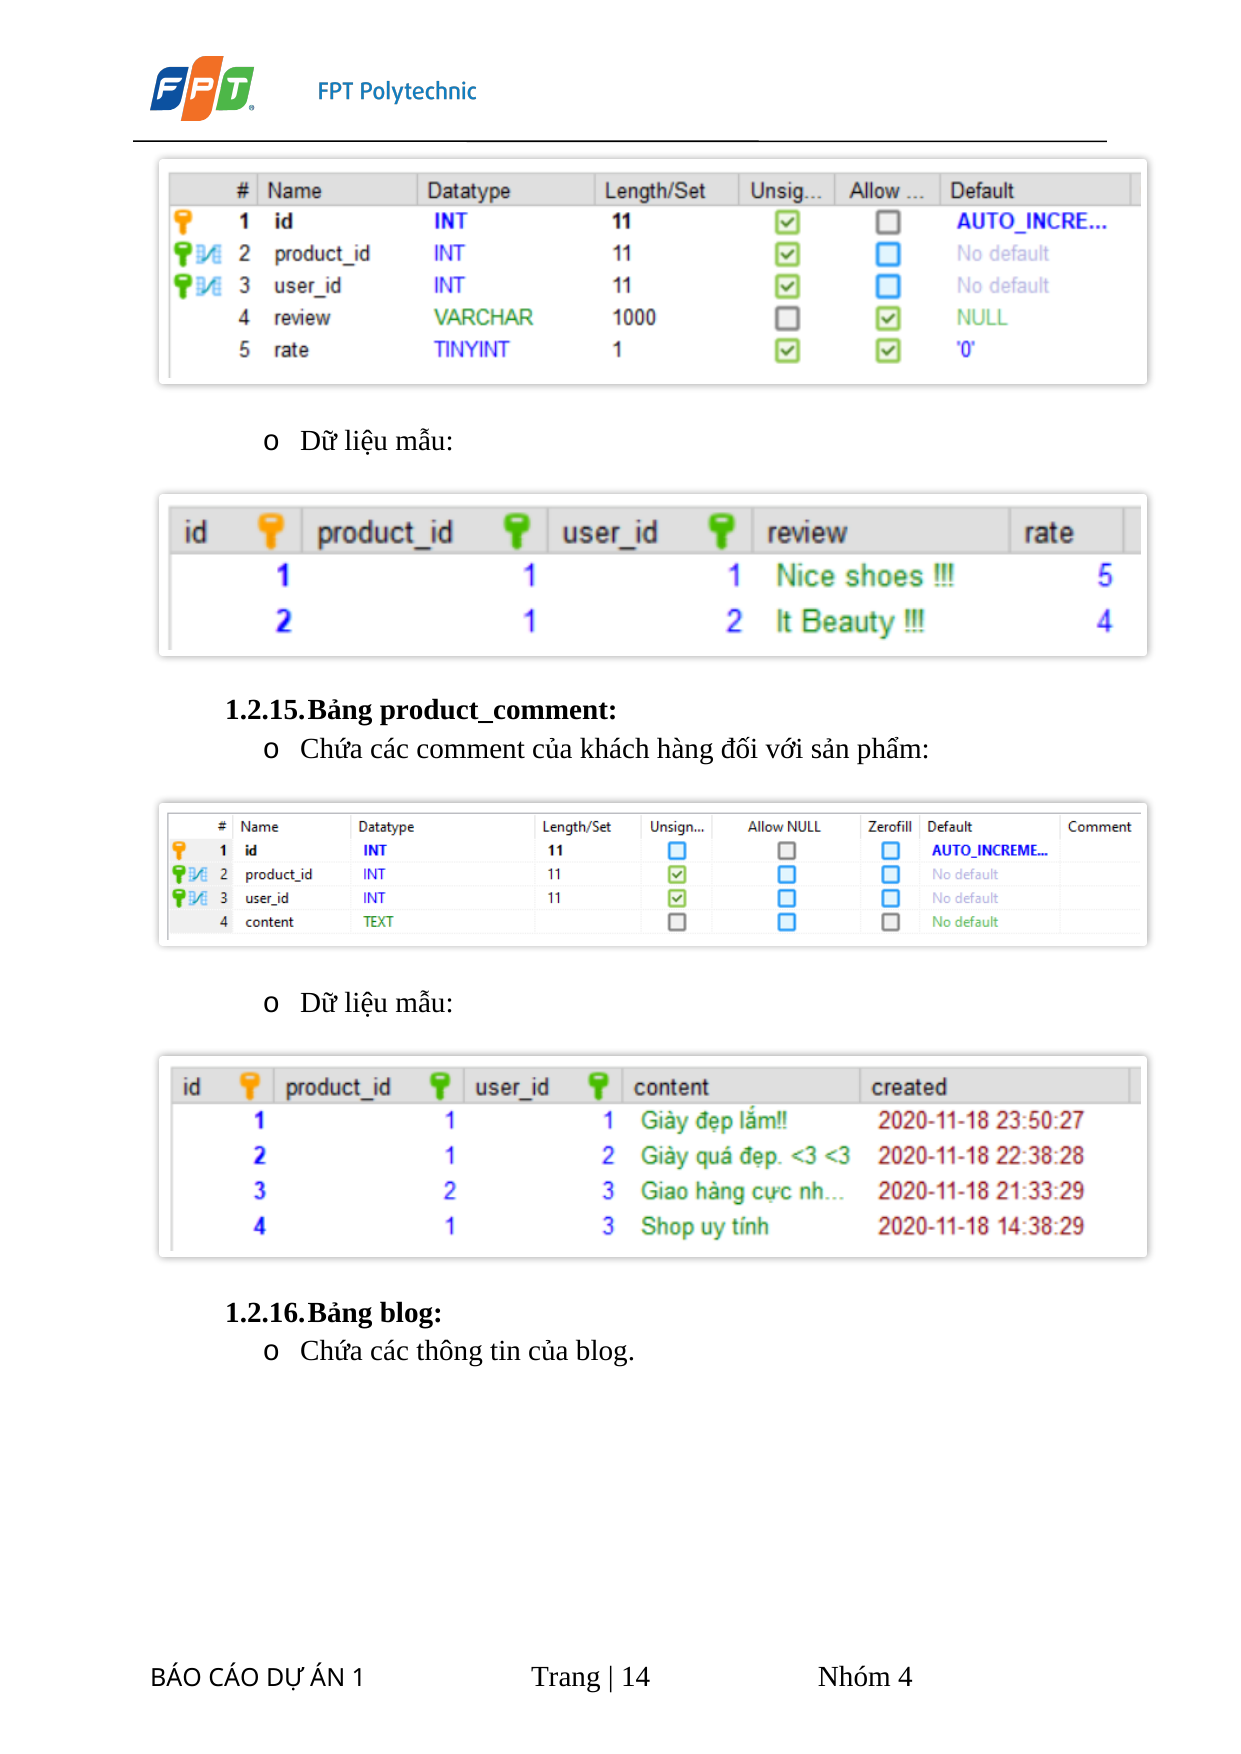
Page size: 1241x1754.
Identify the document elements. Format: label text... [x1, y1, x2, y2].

list Dữ liệu mẫu: [262, 423, 1090, 459]
list Chứa các comment của khách hàng đối với sản phẩm: [262, 731, 1090, 767]
picture [166, 809, 1141, 940]
list Dữ liệu mẫu: [262, 985, 1090, 1021]
picture [166, 166, 1141, 378]
picture [166, 1063, 1141, 1251]
picture [166, 501, 1141, 650]
picture [150, 56, 477, 121]
list Bảng blog: [225, 1295, 1090, 1328]
list Bảng product_comment: [225, 692, 1090, 726]
list Chứa các thông tin của blog. [262, 1333, 1090, 1369]
